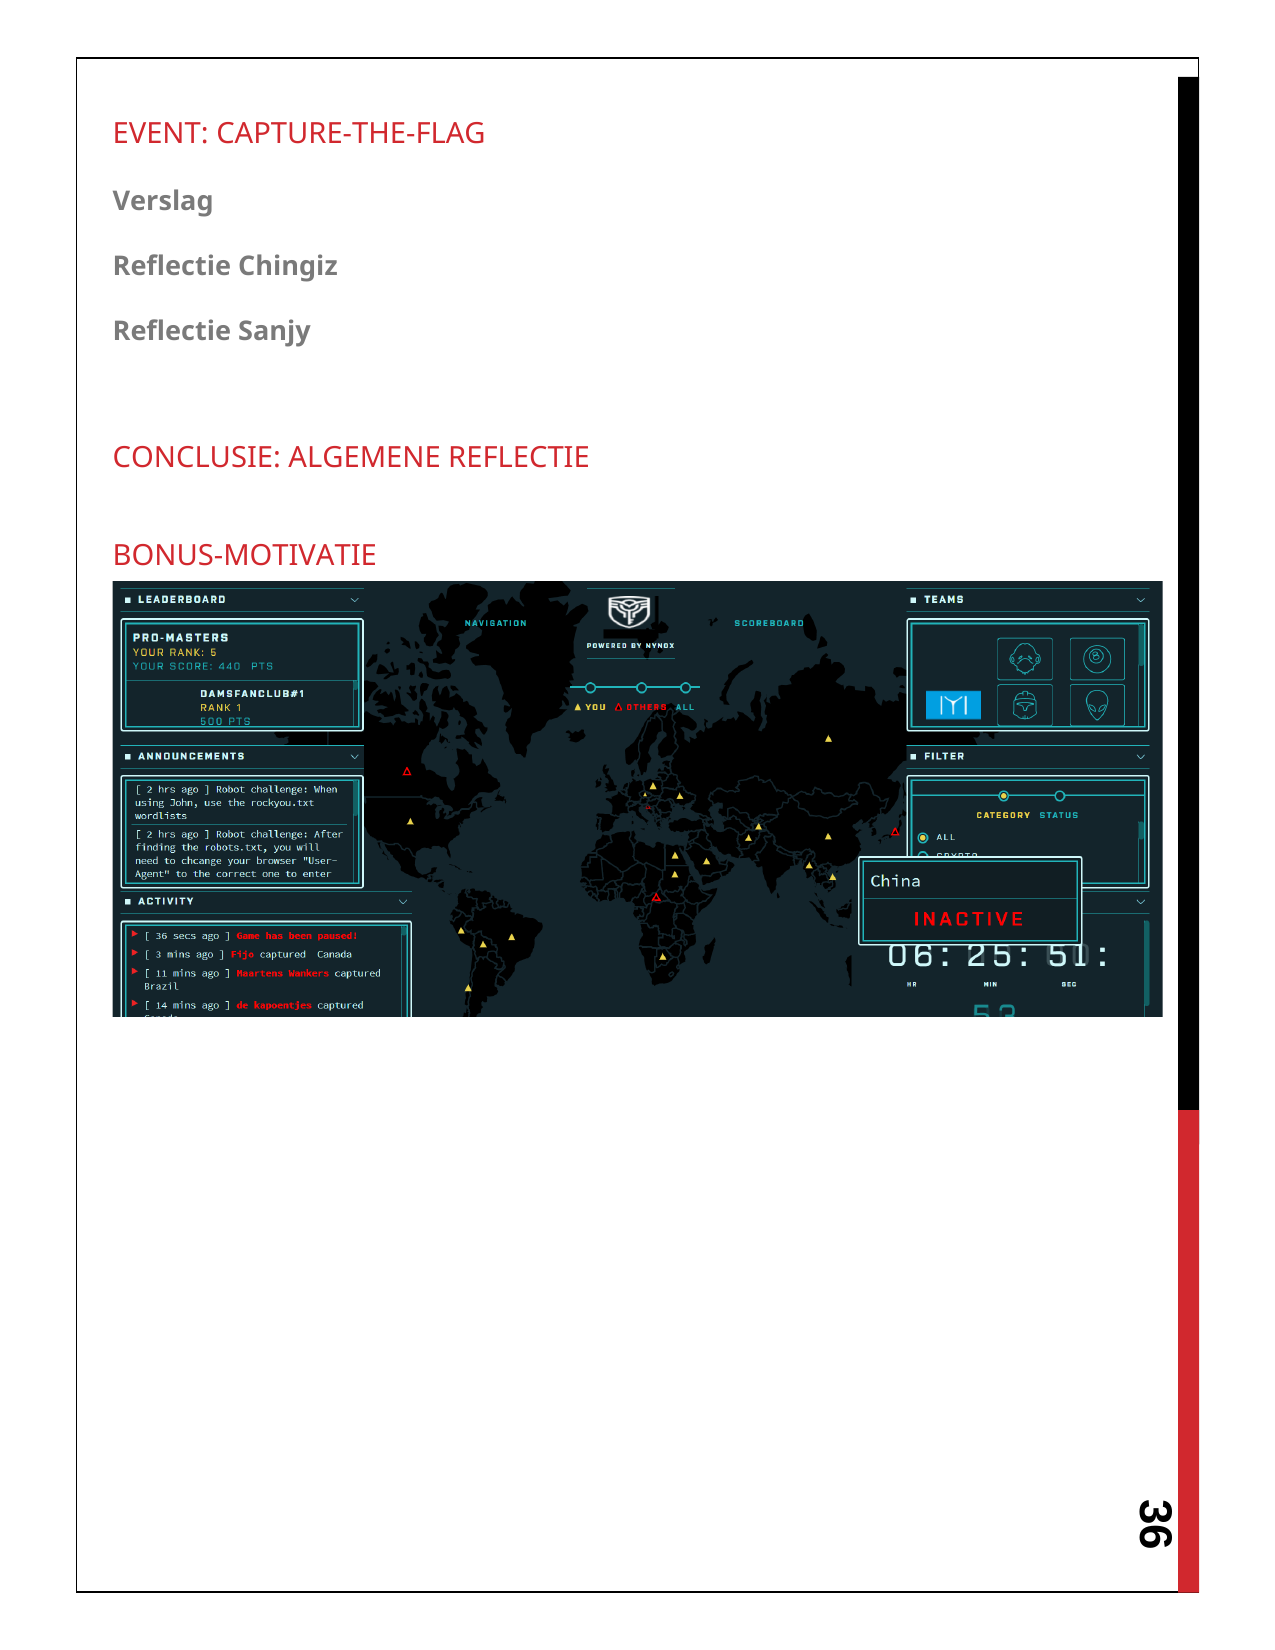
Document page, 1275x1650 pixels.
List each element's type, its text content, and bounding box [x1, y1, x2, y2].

subtitle Conclusie: algemene reflectie [112, 437, 1162, 476]
subtitle EVENT: Capture-the-flag [112, 112, 1162, 152]
subtitle Reflectie Sanjy [112, 311, 1162, 348]
picture [112, 581, 1163, 1017]
subtitle Bonus-motivatie [112, 534, 1162, 574]
subtitle Reflectie Chingiz [112, 246, 1162, 283]
subtitle Verslag [112, 181, 1162, 218]
